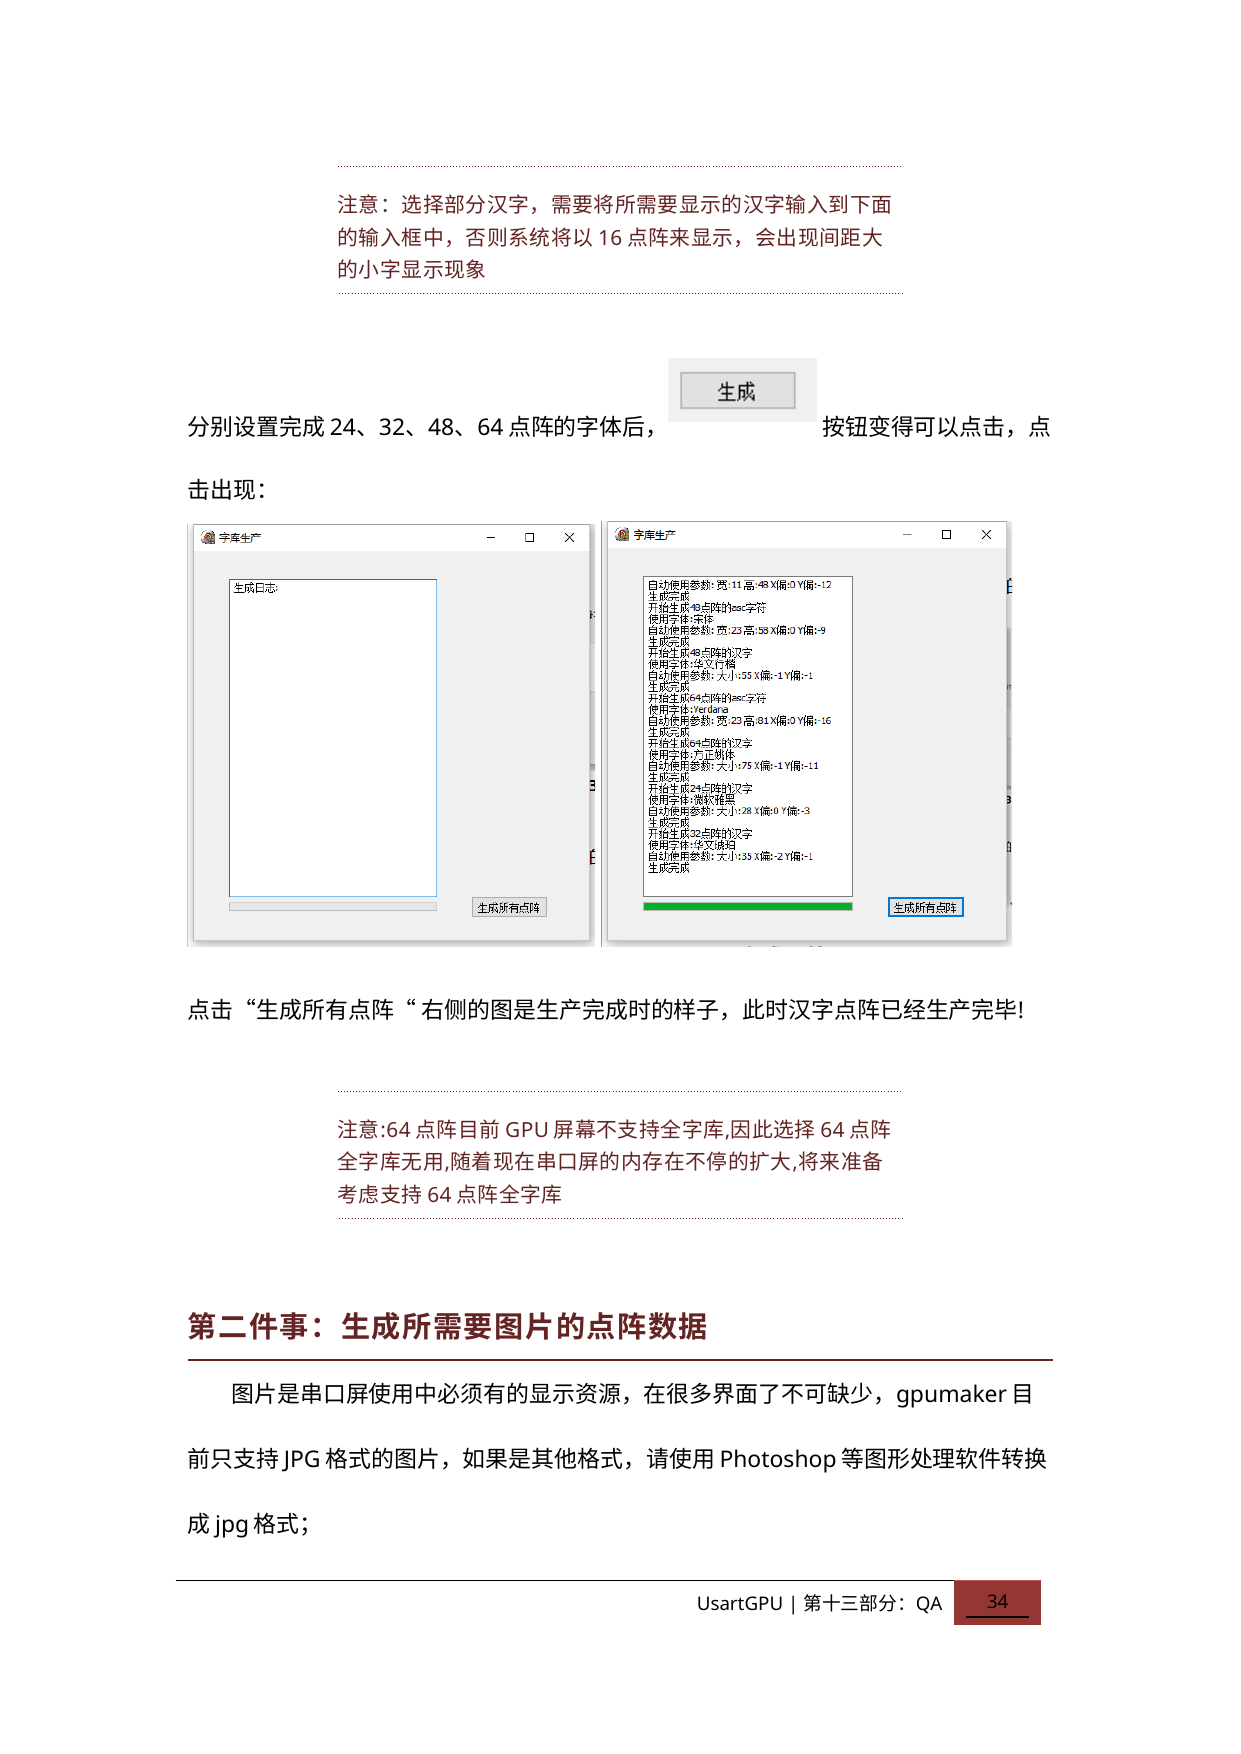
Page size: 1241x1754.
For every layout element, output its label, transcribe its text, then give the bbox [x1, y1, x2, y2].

picture [668, 358, 818, 422]
text 分别设置完成24、32、48、64点阵的字体后， 按钮变得可以点击，点击出现： [187, 359, 1053, 521]
picture [187, 524, 596, 947]
picture [601, 521, 1013, 947]
text 点击“生成所有点阵“ 右侧的图是生产完成时的样子，此时汉字点阵已经生产完毕! [187, 976, 1053, 1041]
text 注意：选择部分汉字，需要将所需要显示的汉字输入到下面的输入框中，否则系统将以16点阵来显示，会出现间距大的小字显示现象 [337, 166, 903, 294]
subtitle 第二件事：生成所需要图片的点阵数据 [187, 1292, 1053, 1361]
text 注意:64点阵目前GPU屏幕不支持全字库,因此选择64点阵全字库无用,随着现在串口屏的内存在不停的扩大,将来准备考虑支持64点阵全字库 [337, 1091, 903, 1218]
text 图片是串口屏使用中必须有的显示资源，在很多界面了不可缺少，gpumaker目前只支持JPG格式的图片，如果是其他格式，请使用Photoshop等图形处理软件转换成jpg格式； [187, 1361, 1053, 1556]
